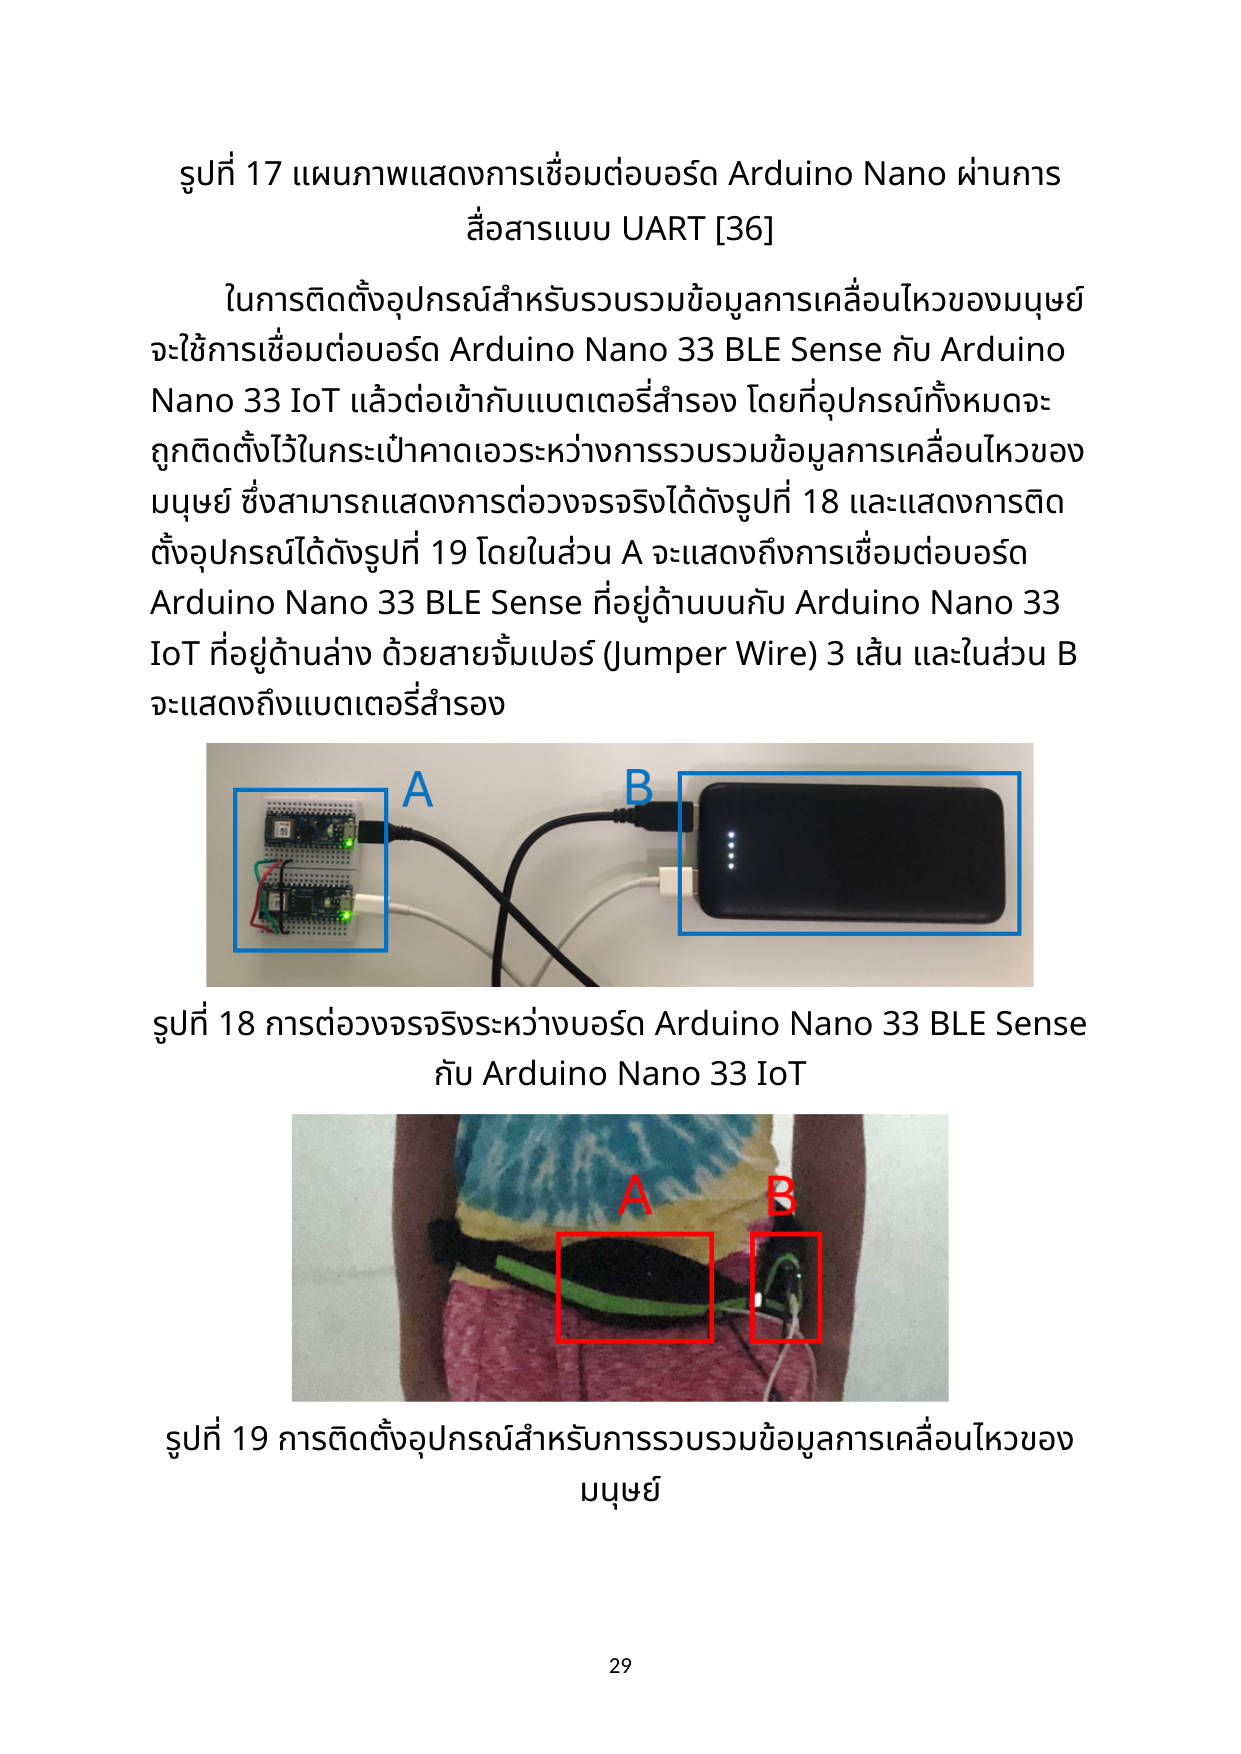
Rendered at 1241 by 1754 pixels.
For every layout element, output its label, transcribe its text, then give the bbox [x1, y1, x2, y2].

text ในการติดตั้งอุปกรณ์สำหรับรวบรวมข้อมูลการเคลื่อนไหวของมนุษย์ จะใช้การเชื่อมต่อบอร์ด Arduino Nano 33 BLE Sense กับ Arduino Nano 33 IoT แล้วต่อเข้ากับแบตเตอรี่สำรอง โดยที่อุปกรณ์ทั้งหมดจะถูกติดตั้งไว้ในกระเป๋าคาดเอวระหว่างการรวบรวมข้อมูลการเคลื่อนไหวของมนุษย์ ซึ่งสามารถแสดงการต่อวงจรจริงได้ดังรูปที่ 18 และแสดงการติดตั้งอุปกรณ์ได้ดังรูปที่ 19 โดยในส่วน A จะแสดงถึงการเชื่อมต่อบอร์ด Arduino Nano 33 BLE Sense ที่อยู่ด้านบนกับ Arduino Nano 33 IoT ที่อยู่ด้านล่าง ด้วยสายจั้มเปอร์ (Jumper Wire) 3 เส้น และในส่วน B จะแสดงถึงแบตเตอรี่สำรอง [150, 276, 1090, 731]
text รูปที่ 18 การต่อวงจรจริงระหว่างบอร์ด Arduino Nano 33 BLE Sense กับ Arduino Nano 33 IoT [150, 999, 1090, 1101]
text รูปที่ 19 การติดตั้งอุปกรณ์สำหรับการรวบรวมข้อมูลการเคลื่อนไหวของมนุษย์ [150, 1415, 1090, 1516]
text รูปที่ 17 แผนภาพแสดงการเชื่อมต่อบอร์ด Arduino Nano ผ่านการสื่อสารแบบ UART [36] [150, 150, 1090, 255]
picture [206, 743, 1034, 987]
picture [291, 1113, 949, 1403]
